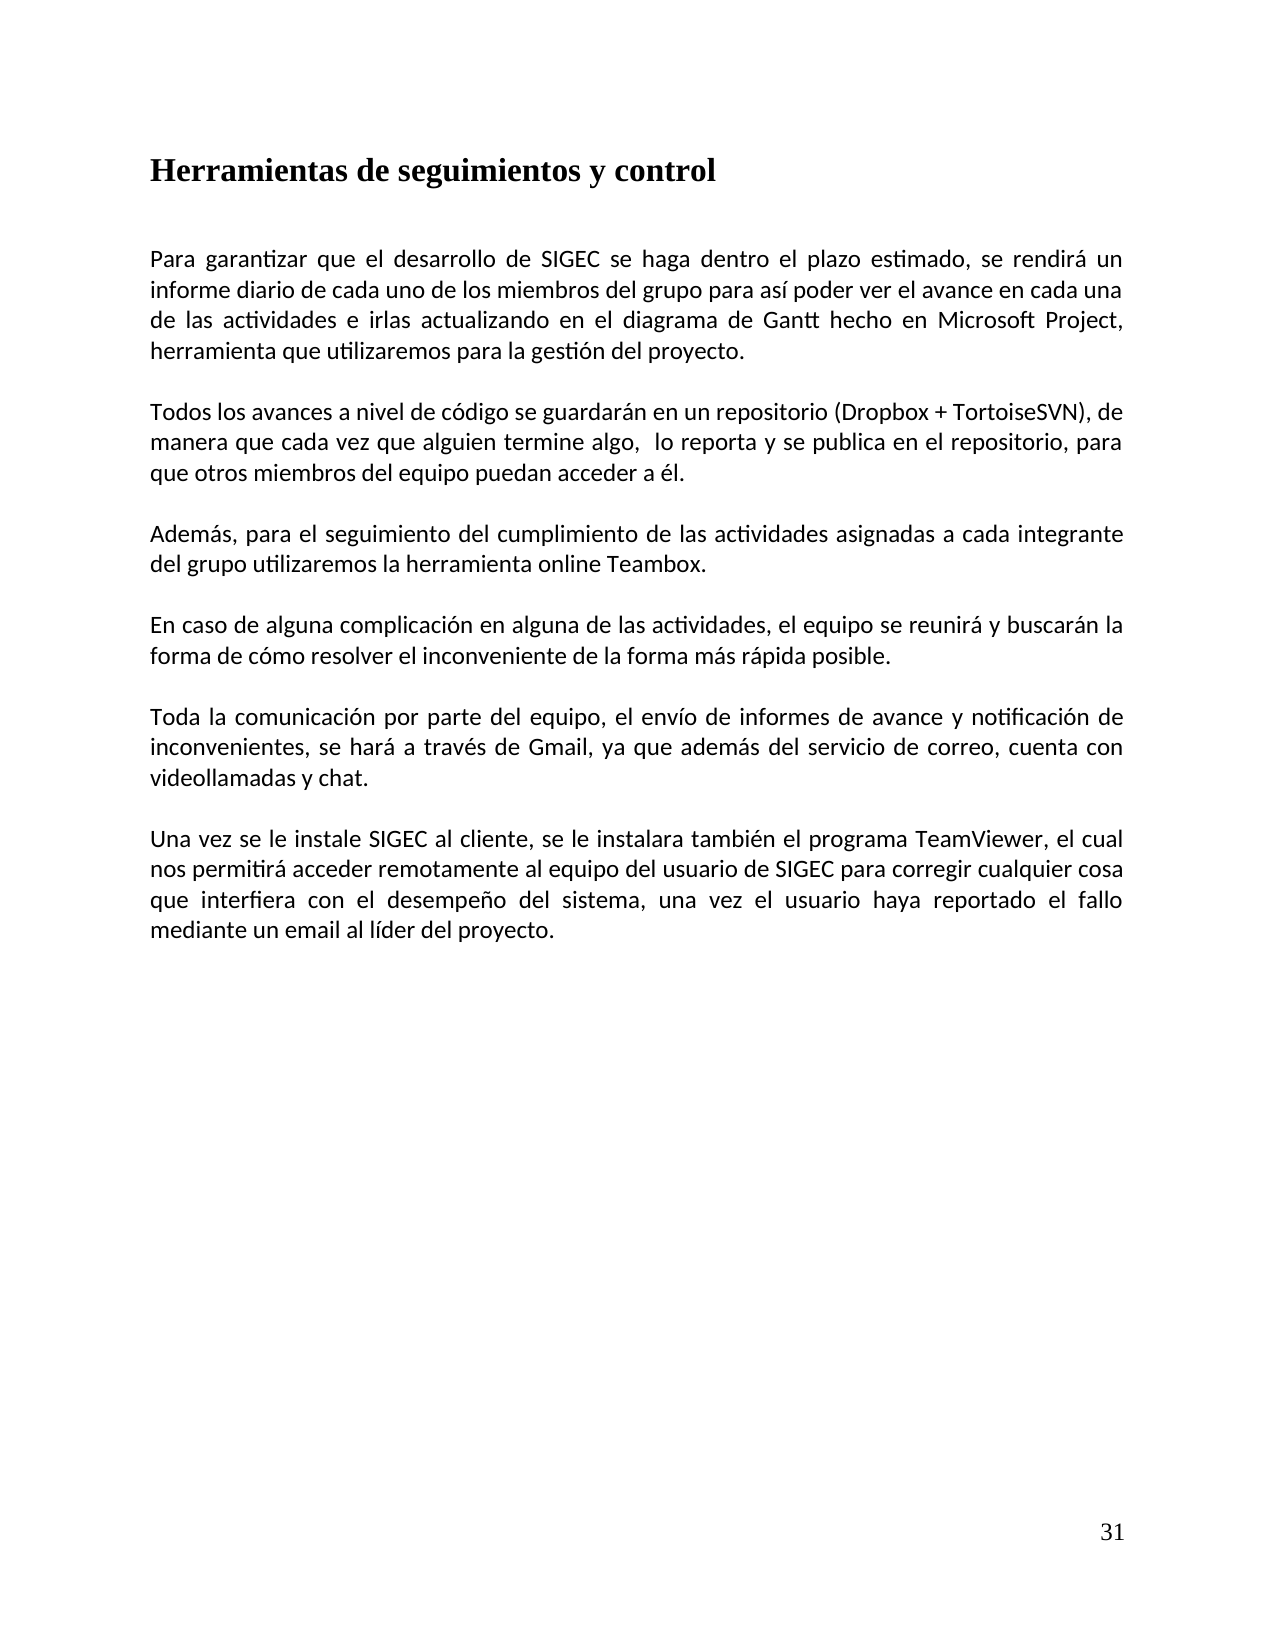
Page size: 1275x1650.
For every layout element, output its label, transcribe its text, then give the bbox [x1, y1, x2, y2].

list En caso de alguna complicación en alguna de las actividades, el equipo se reunirá y buscarán la forma de cómo resolver el inconveniente de la forma más rápida posible. [150, 609, 1125, 671]
list Una vez se le instale SIGEC al cliente, se le instalara también el programa TeamViewer, el cual nos permitirá acceder remotamente al equipo del usuario de SIGEC para corregir cualquier cosa que interfiera con el desempeño del sistema, una vez el usuario haya reportado el fallo mediante un email al líder del proyecto. [150, 823, 1125, 945]
list Todos los avances a nivel de código se guardarán en un repositorio (Dropbox + TortoiseSVN), de manera que cada vez que alguien termine algo, lo reporta y se publica en el repositorio, para que otros miembros del equipo puedan acceder a él. [150, 396, 1125, 487]
subtitle Herramientas de seguimientos y control [150, 150, 1125, 188]
list Toda la comunicación por parte del equipo, el envío de informes de avance y notificación de inconvenientes, se hará a través de Gmail, ya que además del servicio de correo, cuenta con videollamadas y chat. [150, 701, 1125, 793]
list Además, para el seguimiento del cumplimiento de las actividades asignadas a cada integrante del grupo utilizaremos la herramienta online Teambox. [150, 518, 1125, 579]
list Para garantizar que el desarrollo de SIGEC se haga dentro el plazo estimado, se rendirá un informe diario de cada uno de los miembros del grupo para así poder ver el avance en cada una de las actividades e irlas actualizando en el diagrama de Gantt hecho en Microsoft Project, herramienta que utilizaremos para la gestión del proyecto. [150, 243, 1125, 365]
